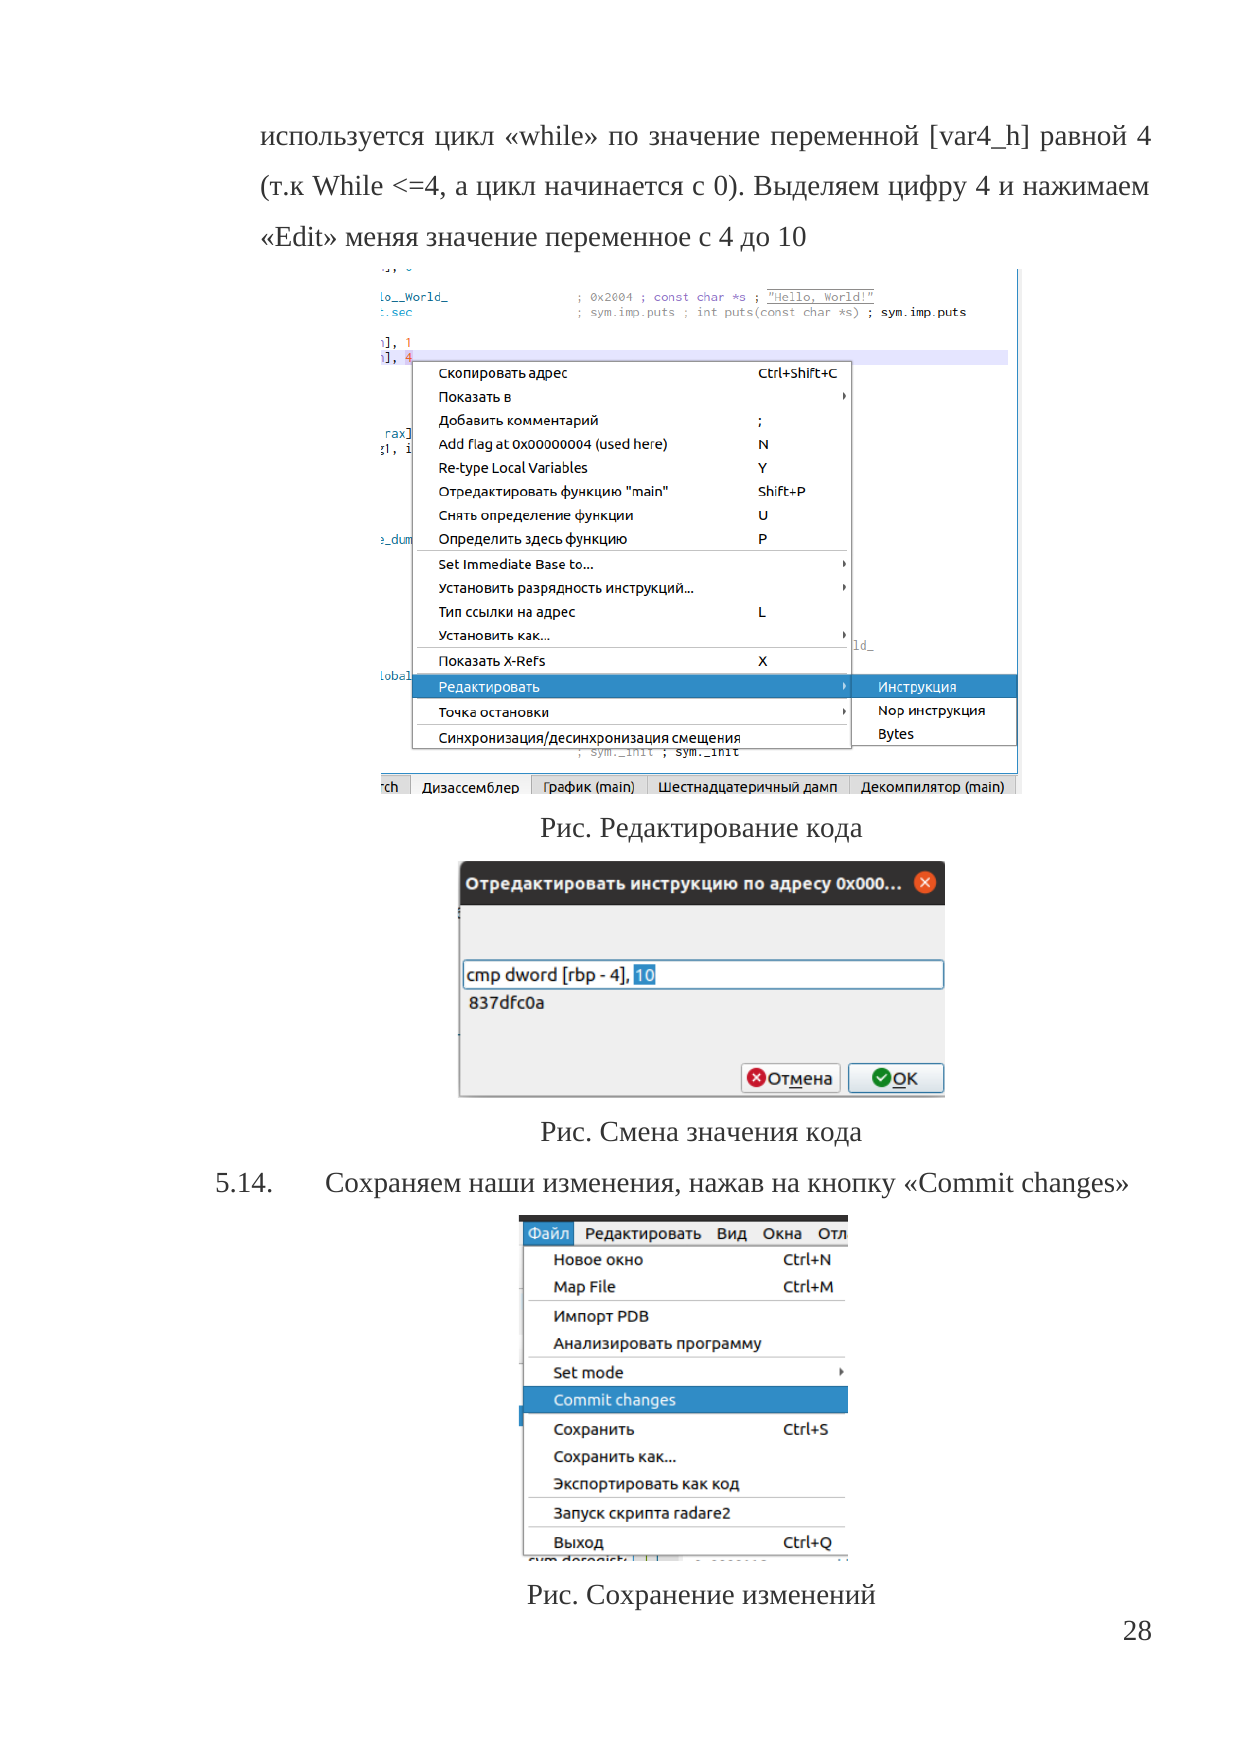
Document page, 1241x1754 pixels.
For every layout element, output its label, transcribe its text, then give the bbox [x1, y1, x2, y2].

picture [457, 861, 945, 1098]
picture [518, 1215, 848, 1561]
list Рис. Редактирование кода [177, 811, 1152, 844]
list Рис. Сохранение изменений [177, 1577, 1152, 1610]
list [215, 118, 1152, 252]
list Рис. Смена значения кода [177, 1114, 1152, 1148]
list Сохраняем наши изменения, нажав на кнопку «Commit changes» [215, 1165, 1152, 1198]
picture [381, 269, 1022, 794]
